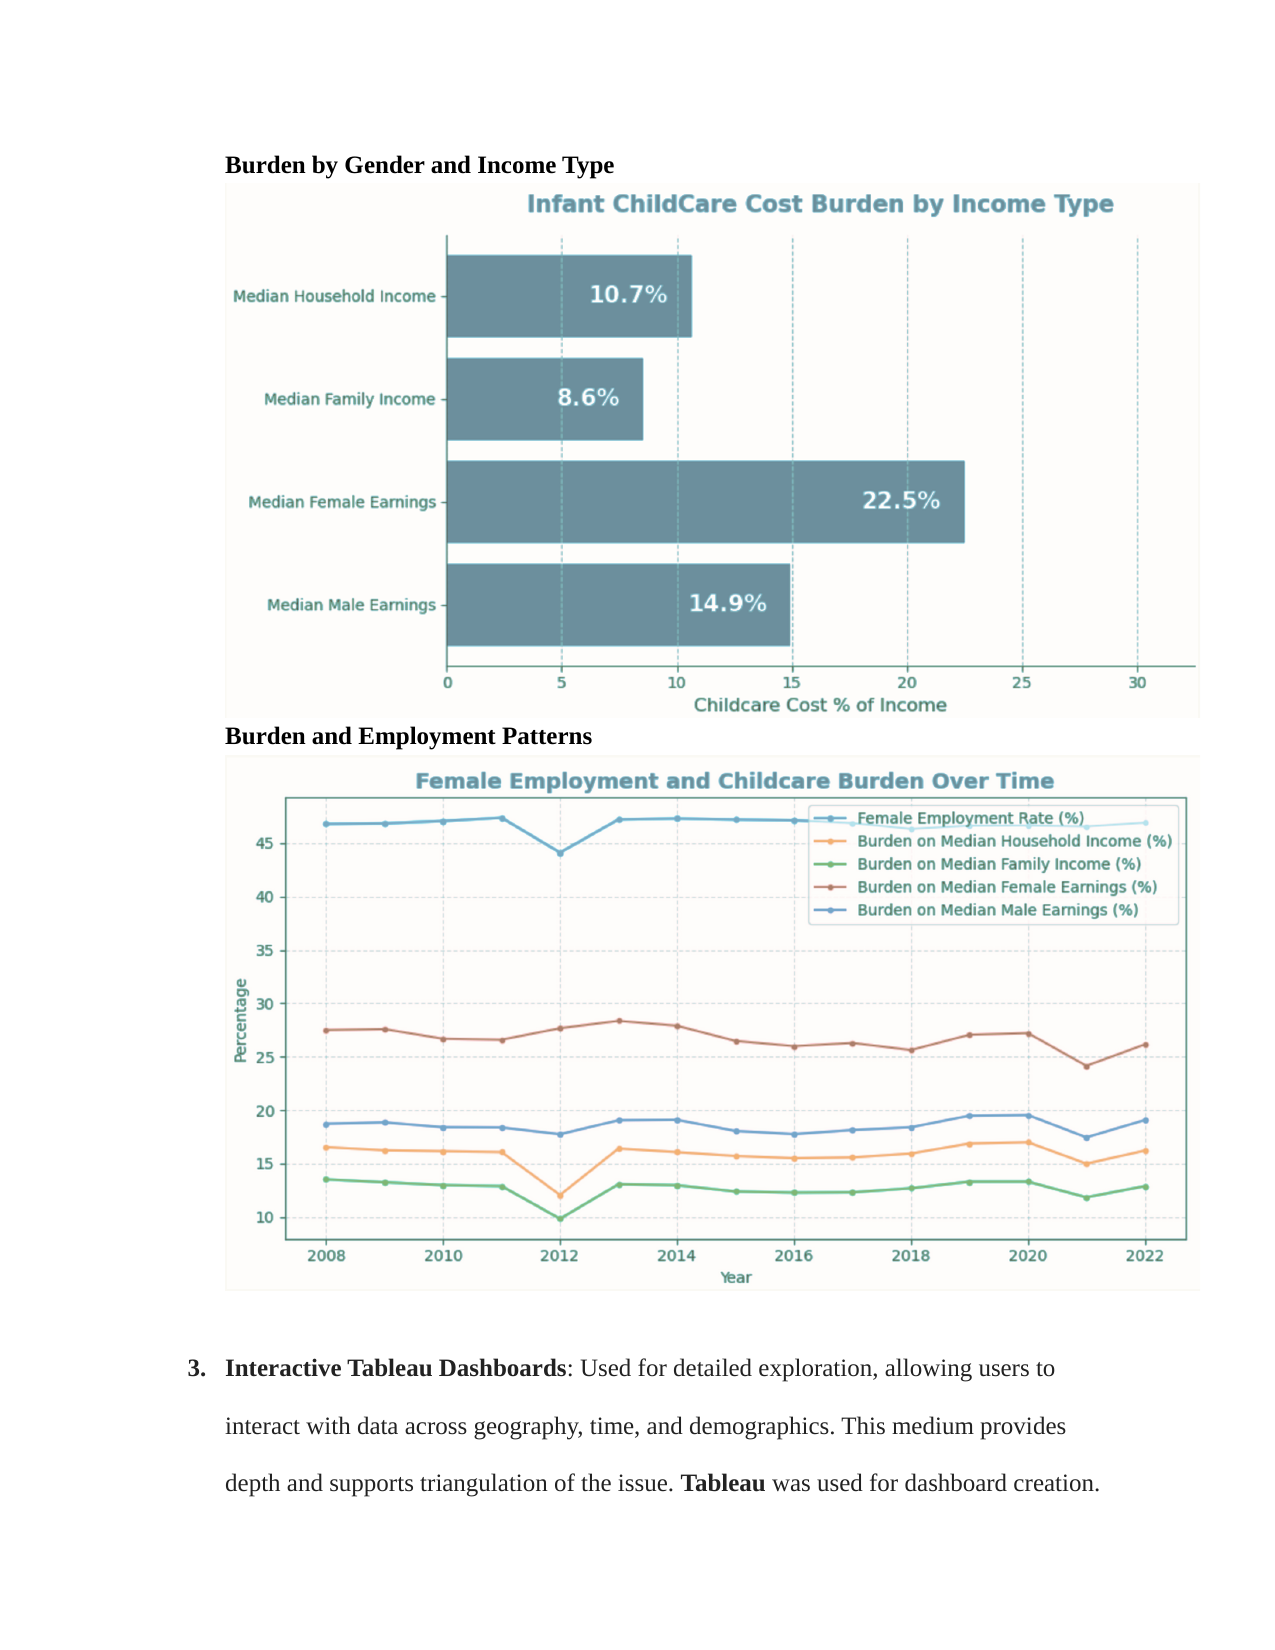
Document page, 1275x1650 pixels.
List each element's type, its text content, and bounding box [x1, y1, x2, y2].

list Burden by Gender and Income TypeBurden and Employment Patterns [225, 718, 1125, 755]
picture [225, 183, 1200, 718]
list Interactive Tableau Dashboards: Used for detailed exploration, allowing users to interact with data across geography, time, and demographics. This medium provides depth and supports triangulation of the issue. Tableau was used for dashboard creation. [187, 1353, 1125, 1497]
list Burden by Gender and Income TypeBurden and Employment Patterns [225, 150, 1125, 183]
picture [225, 755, 1200, 1291]
